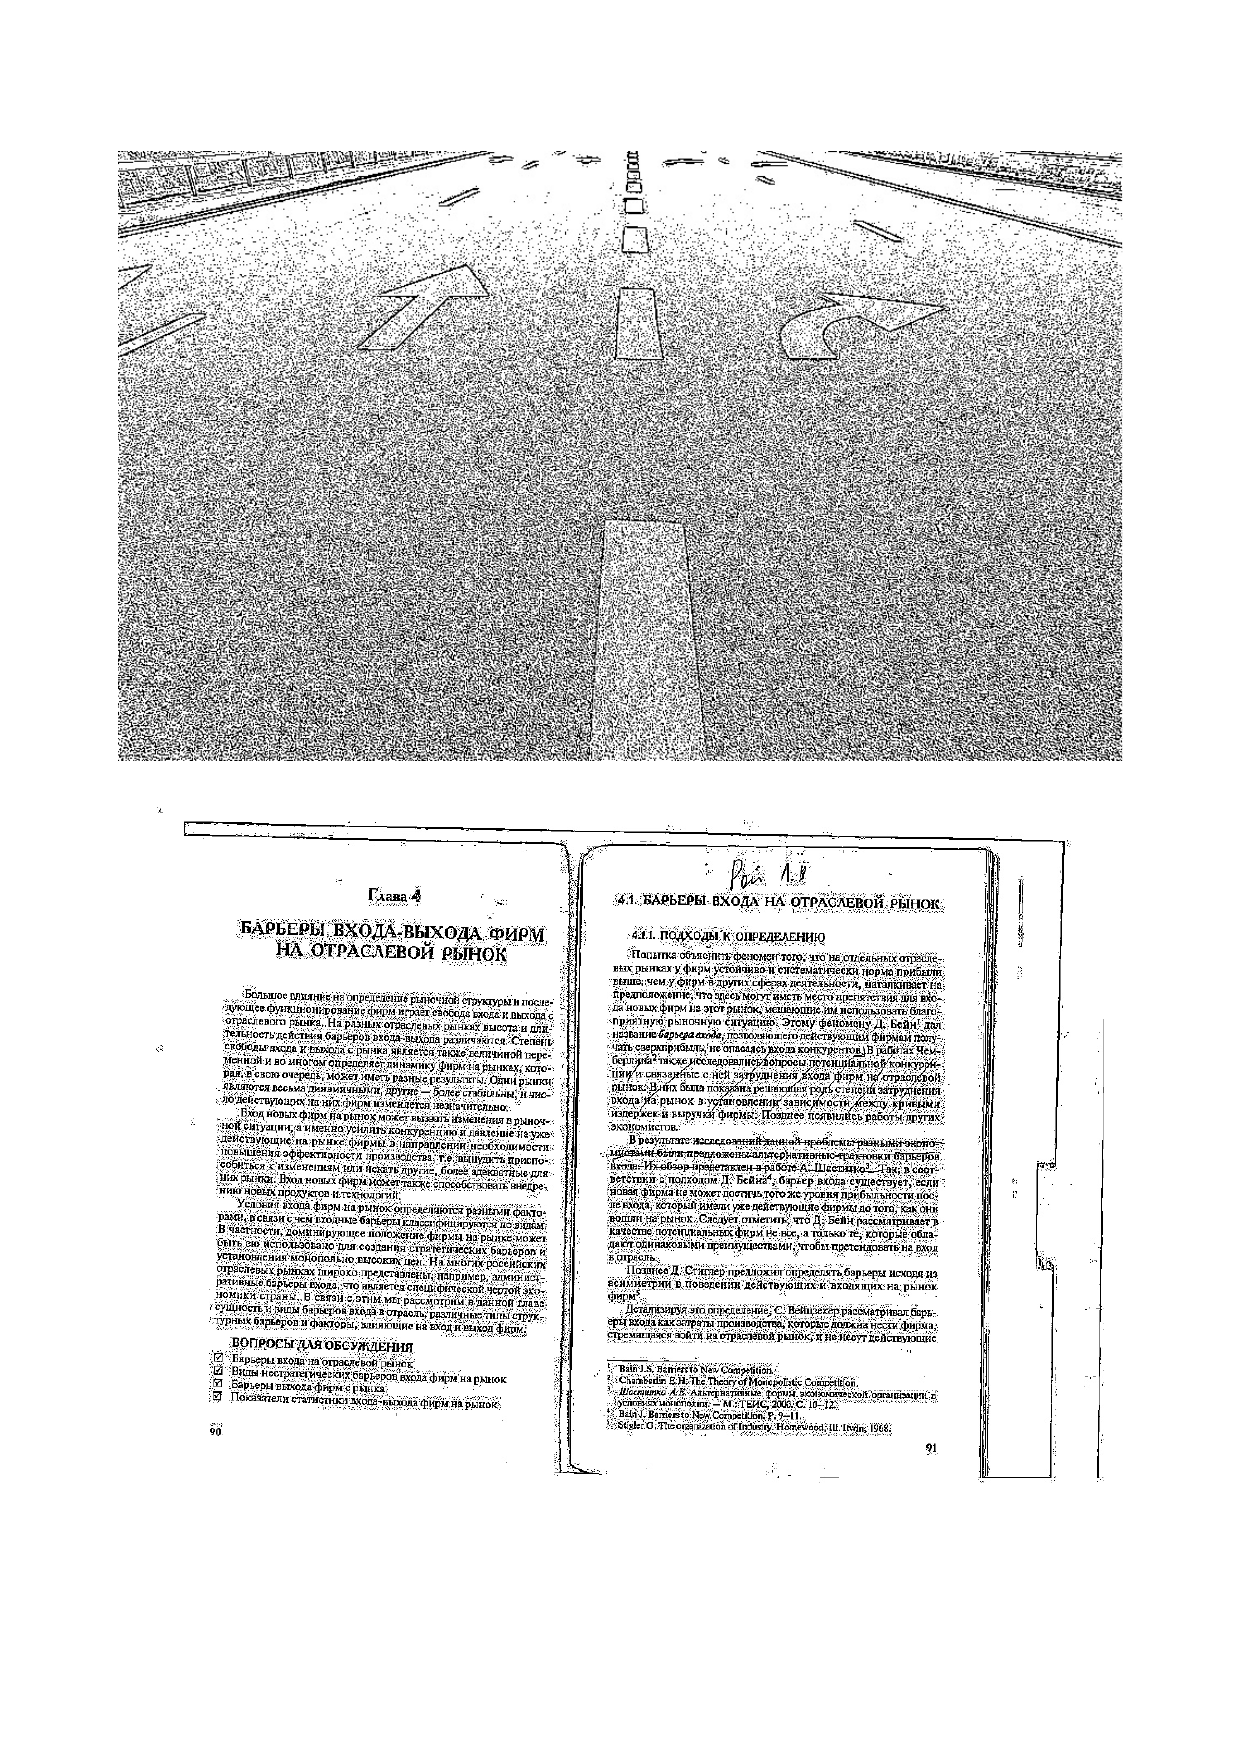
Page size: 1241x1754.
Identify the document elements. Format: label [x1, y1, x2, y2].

picture [118, 151, 1123, 761]
picture [136, 793, 1104, 1497]
